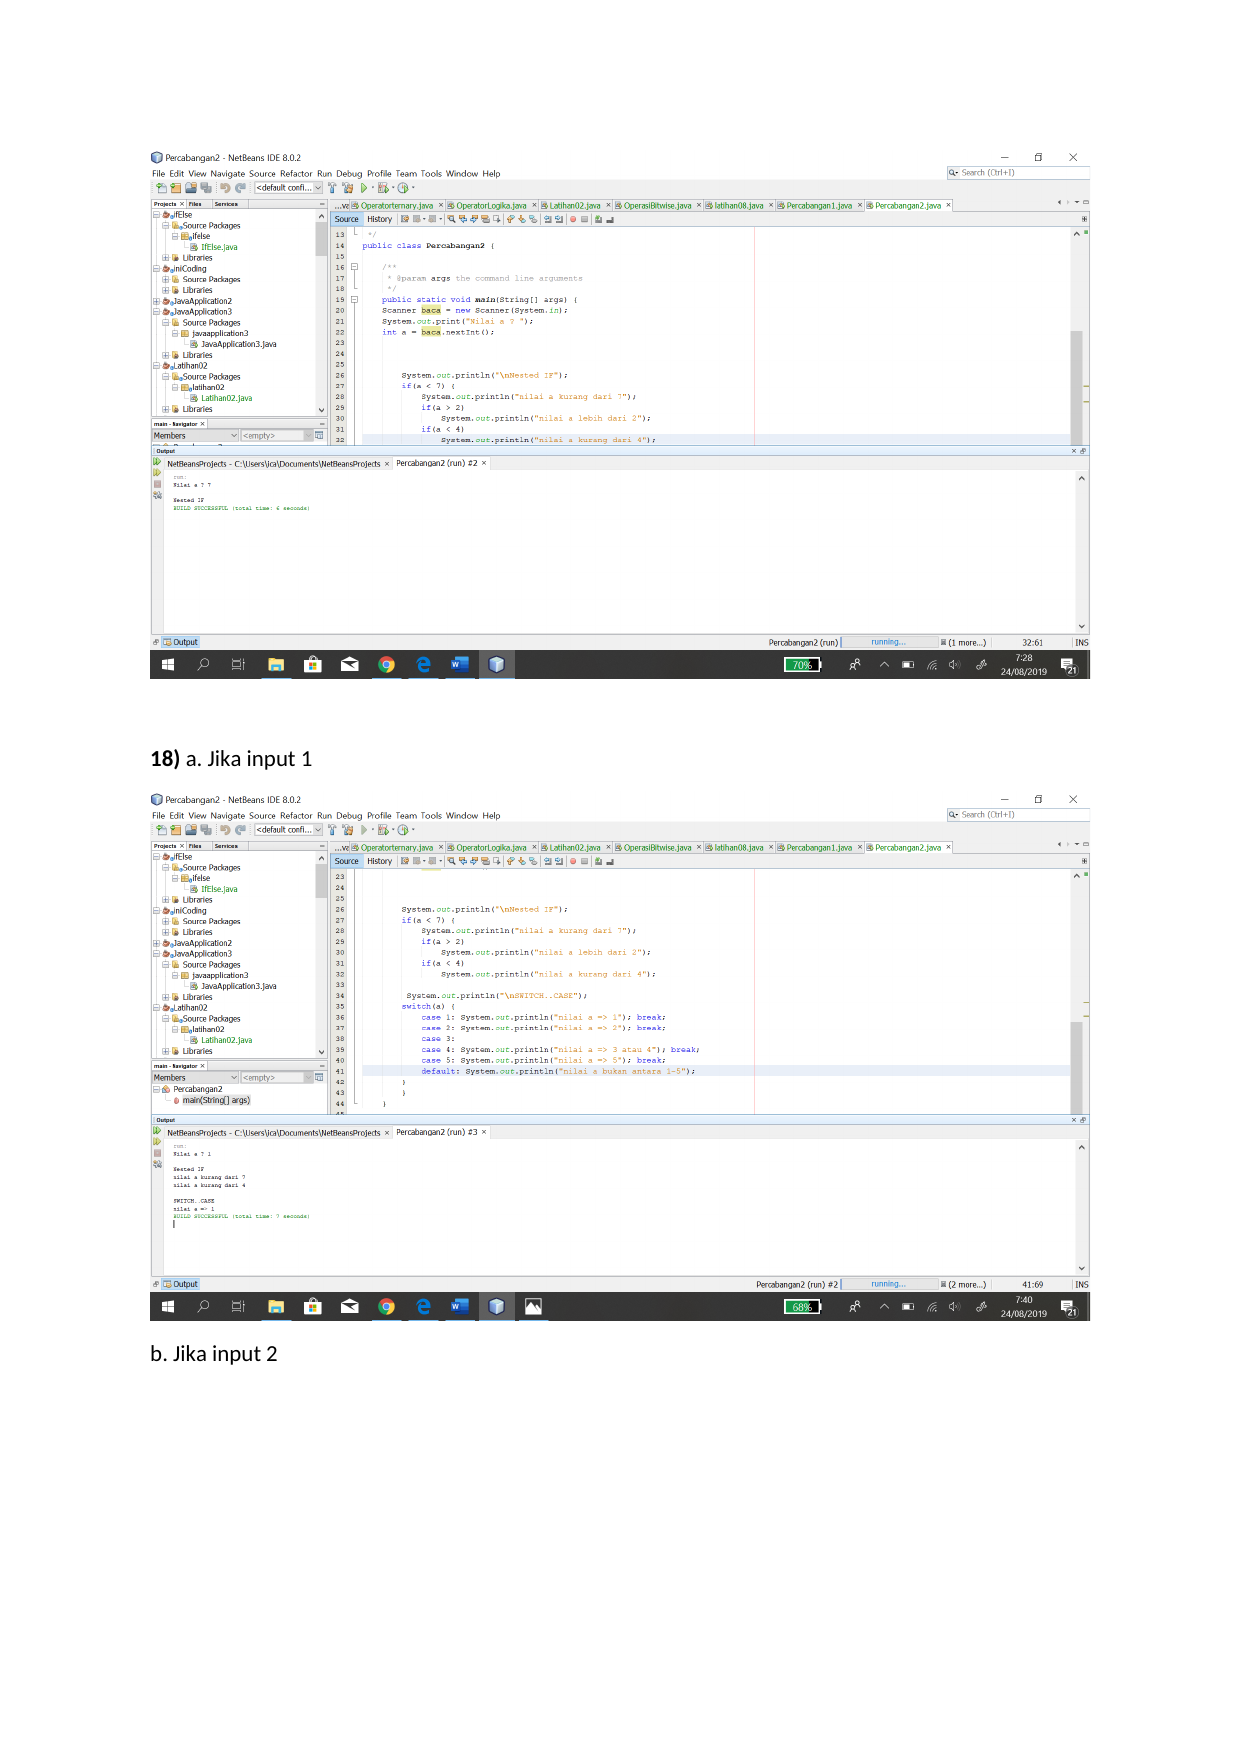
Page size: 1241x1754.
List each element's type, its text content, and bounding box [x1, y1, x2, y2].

picture [150, 791, 1091, 1321]
picture [150, 150, 1091, 679]
text 18) a. Jika input 1 [150, 744, 1090, 773]
text b. Jika input 2 [150, 1339, 1090, 1367]
